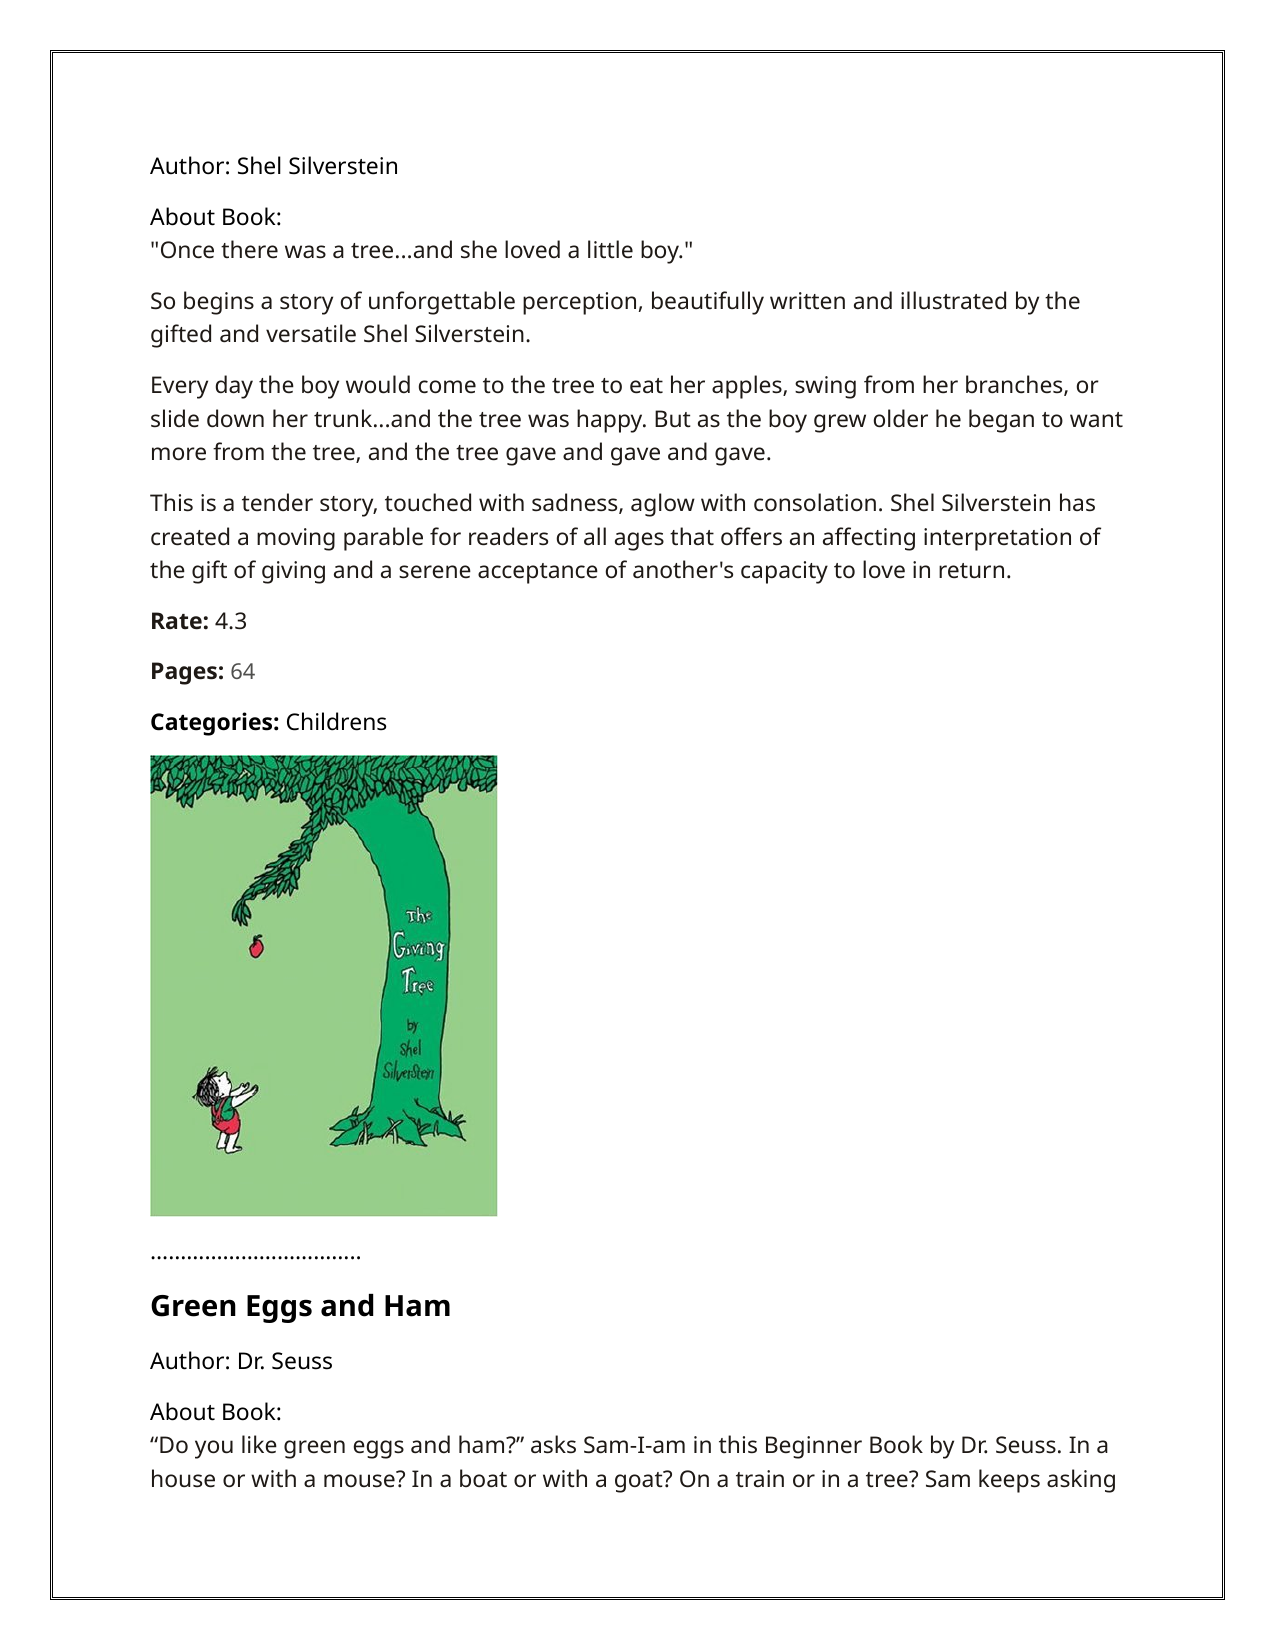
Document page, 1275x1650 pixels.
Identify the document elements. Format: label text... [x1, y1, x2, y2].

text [150, 1396, 1125, 1494]
text Author: Dr. Seuss [150, 1345, 1125, 1376]
text Every day the boy would come to the tree to eat her apples, swing from her branches, or slide down her trunk...and the tree was happy. But as the boy grew older he began to want more from the tree, and the tree gave and gave and gave. [150, 369, 1125, 467]
text Green Eggs and Ham [150, 1286, 1125, 1325]
text Rate: 4.3 [150, 604, 1125, 636]
text Pages: 64 [230, 655, 1125, 686]
text This is a tender story, touched with sadness, aglow with consolation. Shel Silverstein has created a moving parable for readers of all ages that offers an affecting interpretation of the gift of giving and a serene acceptance of another's capacity to love in return. [150, 487, 1125, 585]
text Author: Shel Silverstein [150, 150, 1125, 181]
text About Book: "Once there was a tree...and she loved a little boy." [150, 200, 1125, 265]
text So begins a story of unforgettable perception, beautifully written and illustrated by the gifted and versatile Shel Silverstein. [150, 284, 1125, 349]
text …………………………….. [150, 1235, 1125, 1267]
picture [150, 755, 498, 1217]
text Categories: Childrens [150, 705, 1125, 737]
